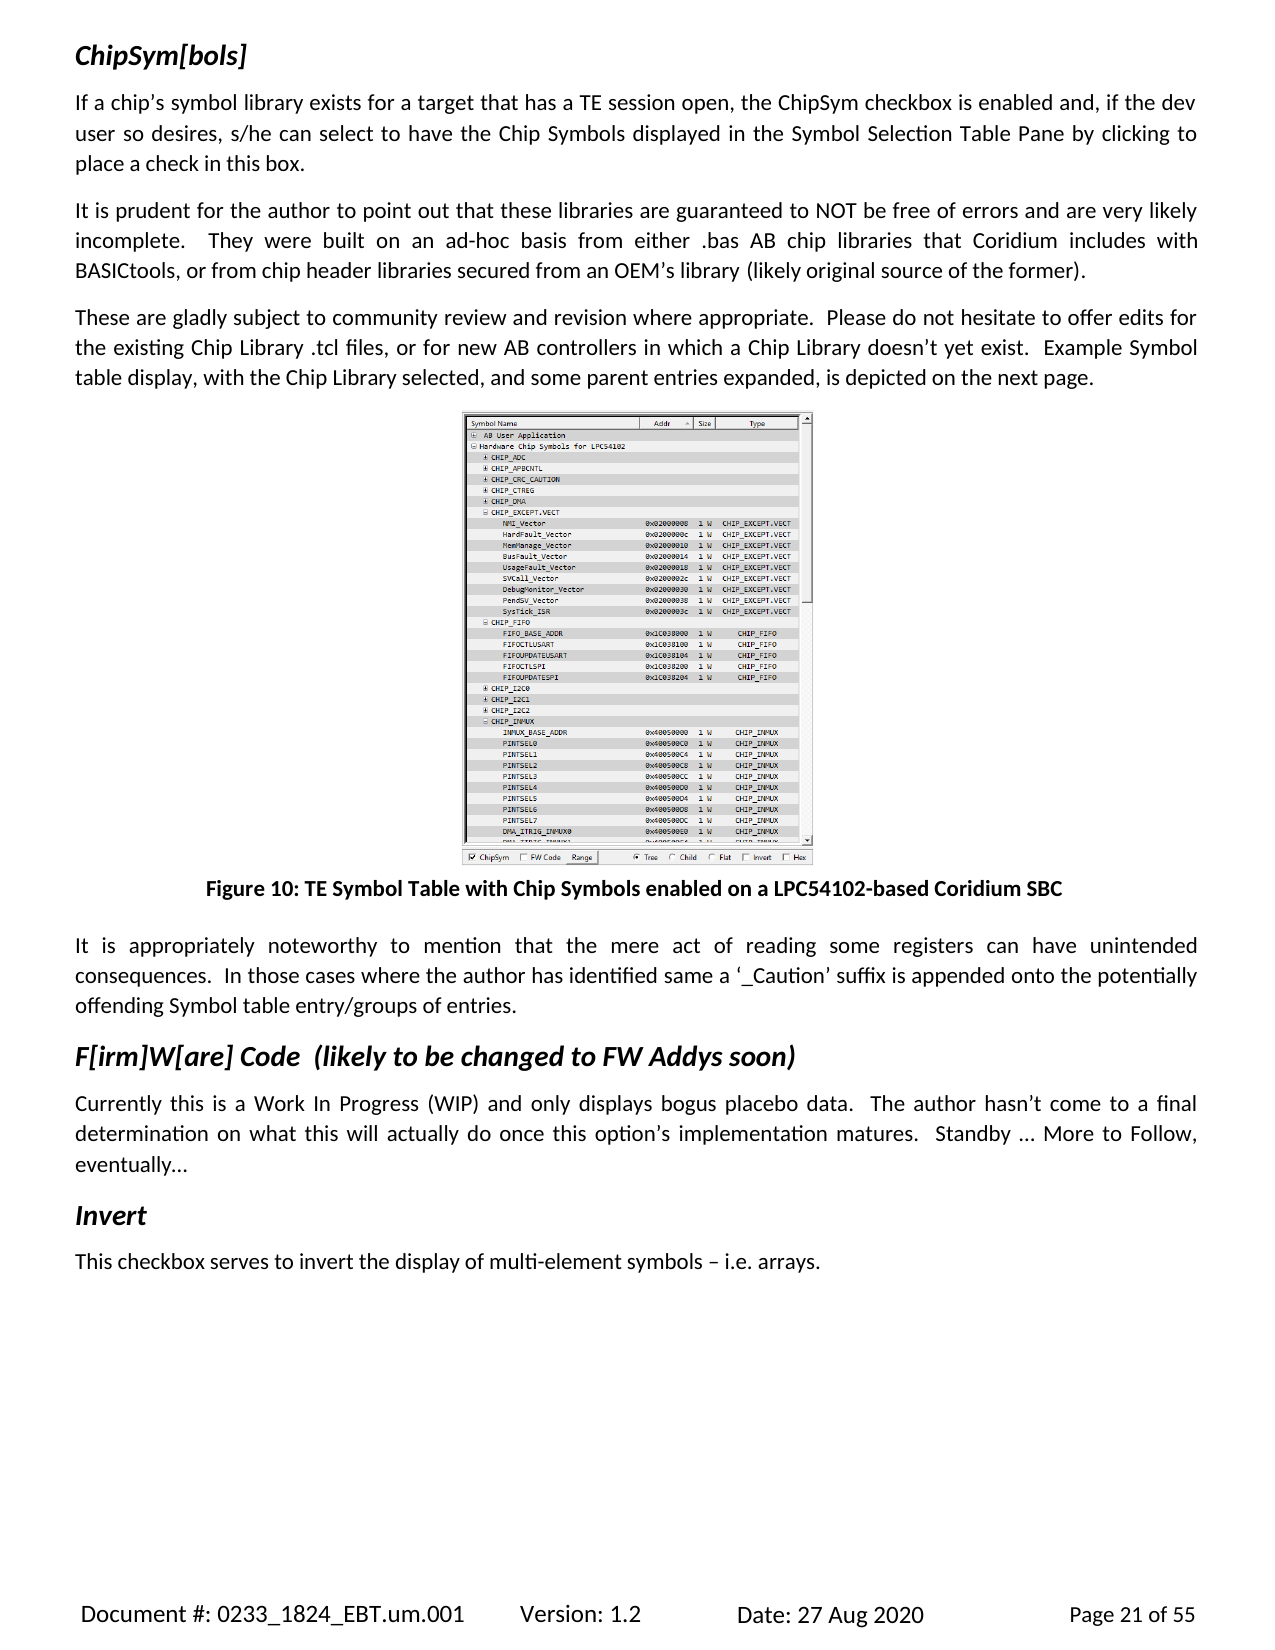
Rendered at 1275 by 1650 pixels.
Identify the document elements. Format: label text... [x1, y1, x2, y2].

text These are gladly subject to community review and revision where appropriate. Please do not hesitate to offer edits for the existing Chip Library .tcl files, or for new AB controllers in which a Chip Library doesn’t yet exist. Example Symbol table display, with the Chip Library selected, and some parent entries expanded, is depicted on the next page. [75, 303, 1200, 391]
subtitle Invert [75, 1197, 1200, 1232]
subtitle ChipSym[bols] [75, 37, 1200, 73]
picture [461, 410, 814, 866]
text It is prudent for the author to point out that these libraries are guaranteed to NOT be free of errors and are very likely incomplete. They were built on an ad-hoc basis from either .bas AB chip libraries that Coridium includes with BASICtools, or from chip header libraries secured from an OEM’s library (likely original source of the former). [75, 196, 1200, 284]
text This checkbox serves to invert the display of multi-element symbols – i.e. arrays. [75, 1247, 1200, 1276]
text It is appropriately noteworthy to mention that the mere act of reading some registers can have unintended consequences. In those cases where the author has identified same a ‘_Caution’ suffix is appended onto the potentially offending Symbol table entry/groups of entries. [75, 931, 1200, 1019]
text Currently this is a Work In Progress (WIP) and only displays bogus placebo data. The author hasn’t come to a final determination on what this will actually do once this option’s implementation matures. Standby … More to Follow, eventually… [75, 1089, 1200, 1178]
text If a chip’s symbol library exists for a target that has a TE session open, the ChipSym checkbox is enabled and, if the dev user so desires, s/he can select to have the Chip Symbols displayed in the Symbol Selection Table Pane by clicking to place a check in this box. [75, 88, 1200, 177]
subtitle F[irm]W[are] Code (likely to be changed to FW Addys soon) [75, 1038, 1200, 1074]
